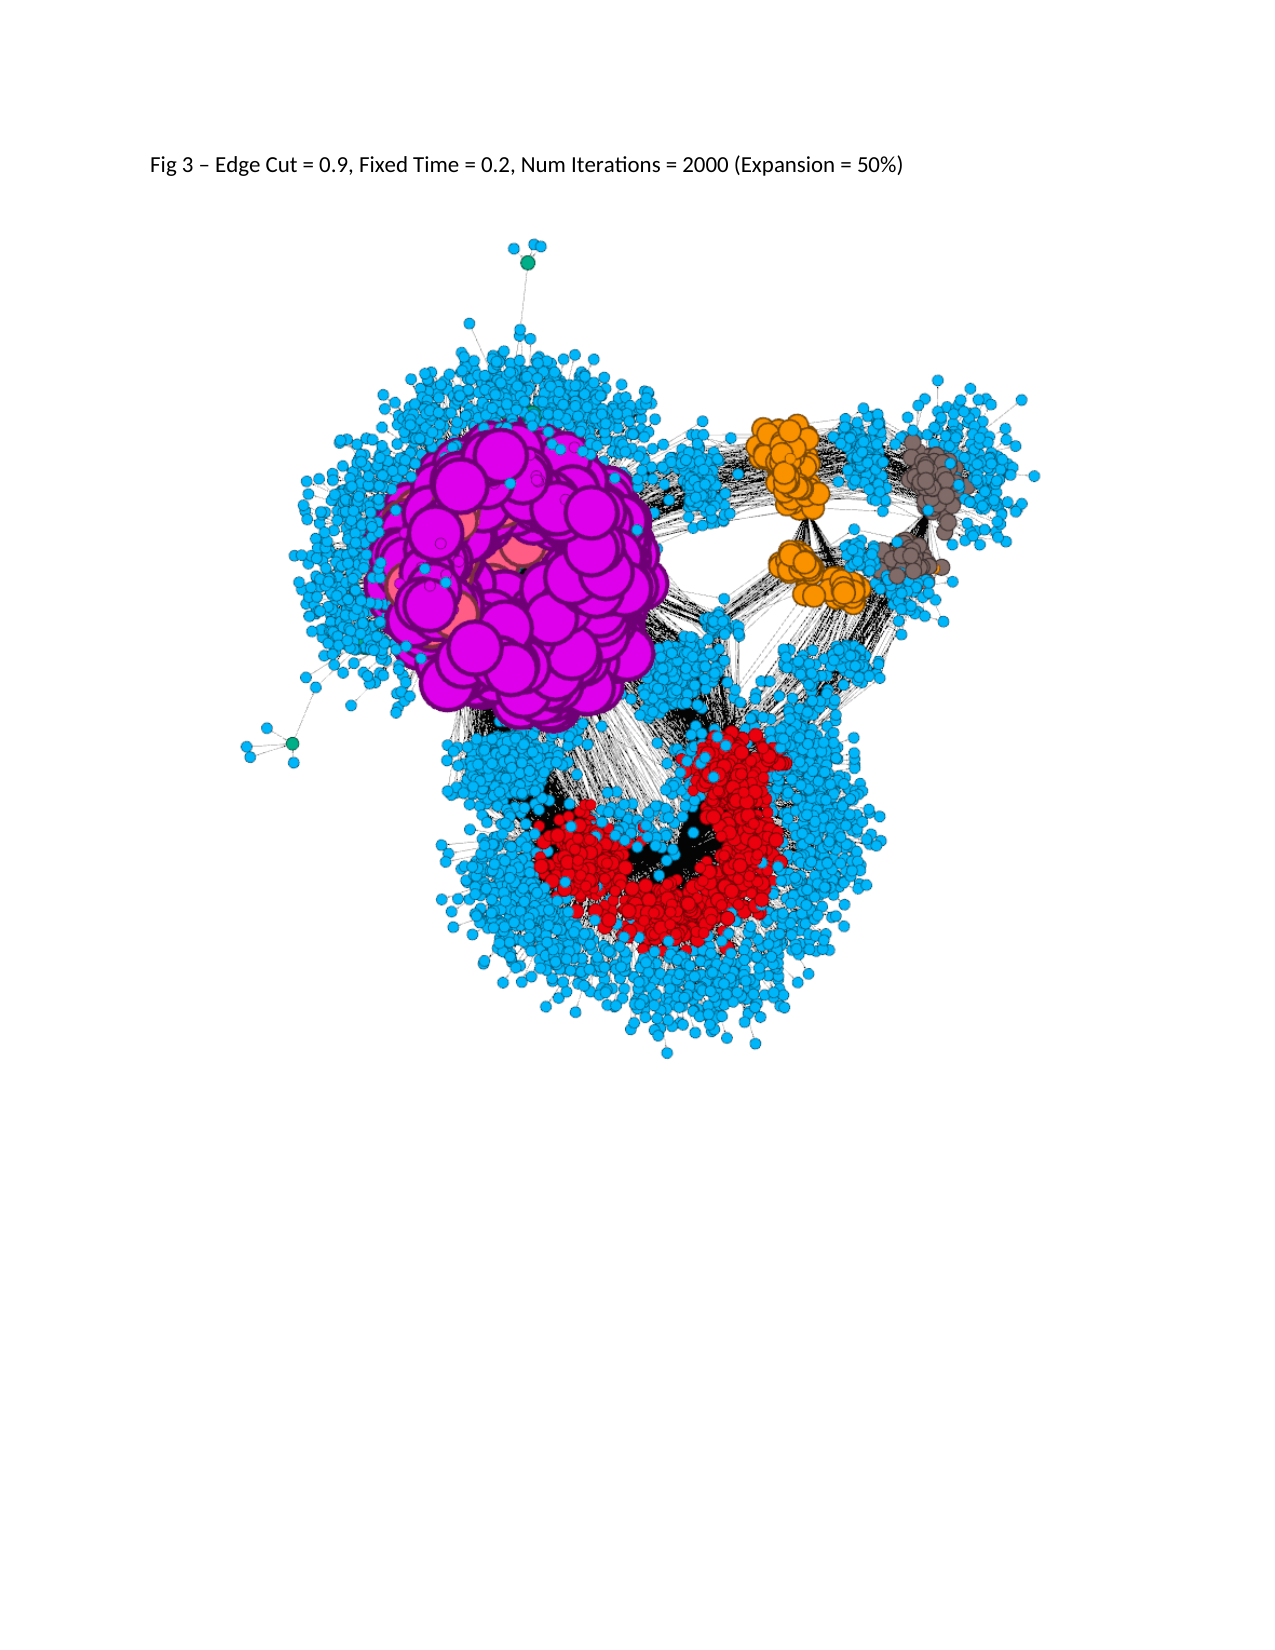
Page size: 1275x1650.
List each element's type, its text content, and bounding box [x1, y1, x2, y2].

picture [150, 196, 1125, 1102]
text Fig 3 – Edge Cut = 0.9, Fixed Time = 0.2, Num Iterations = 2000 (Expansion = 50%) [150, 150, 1125, 178]
